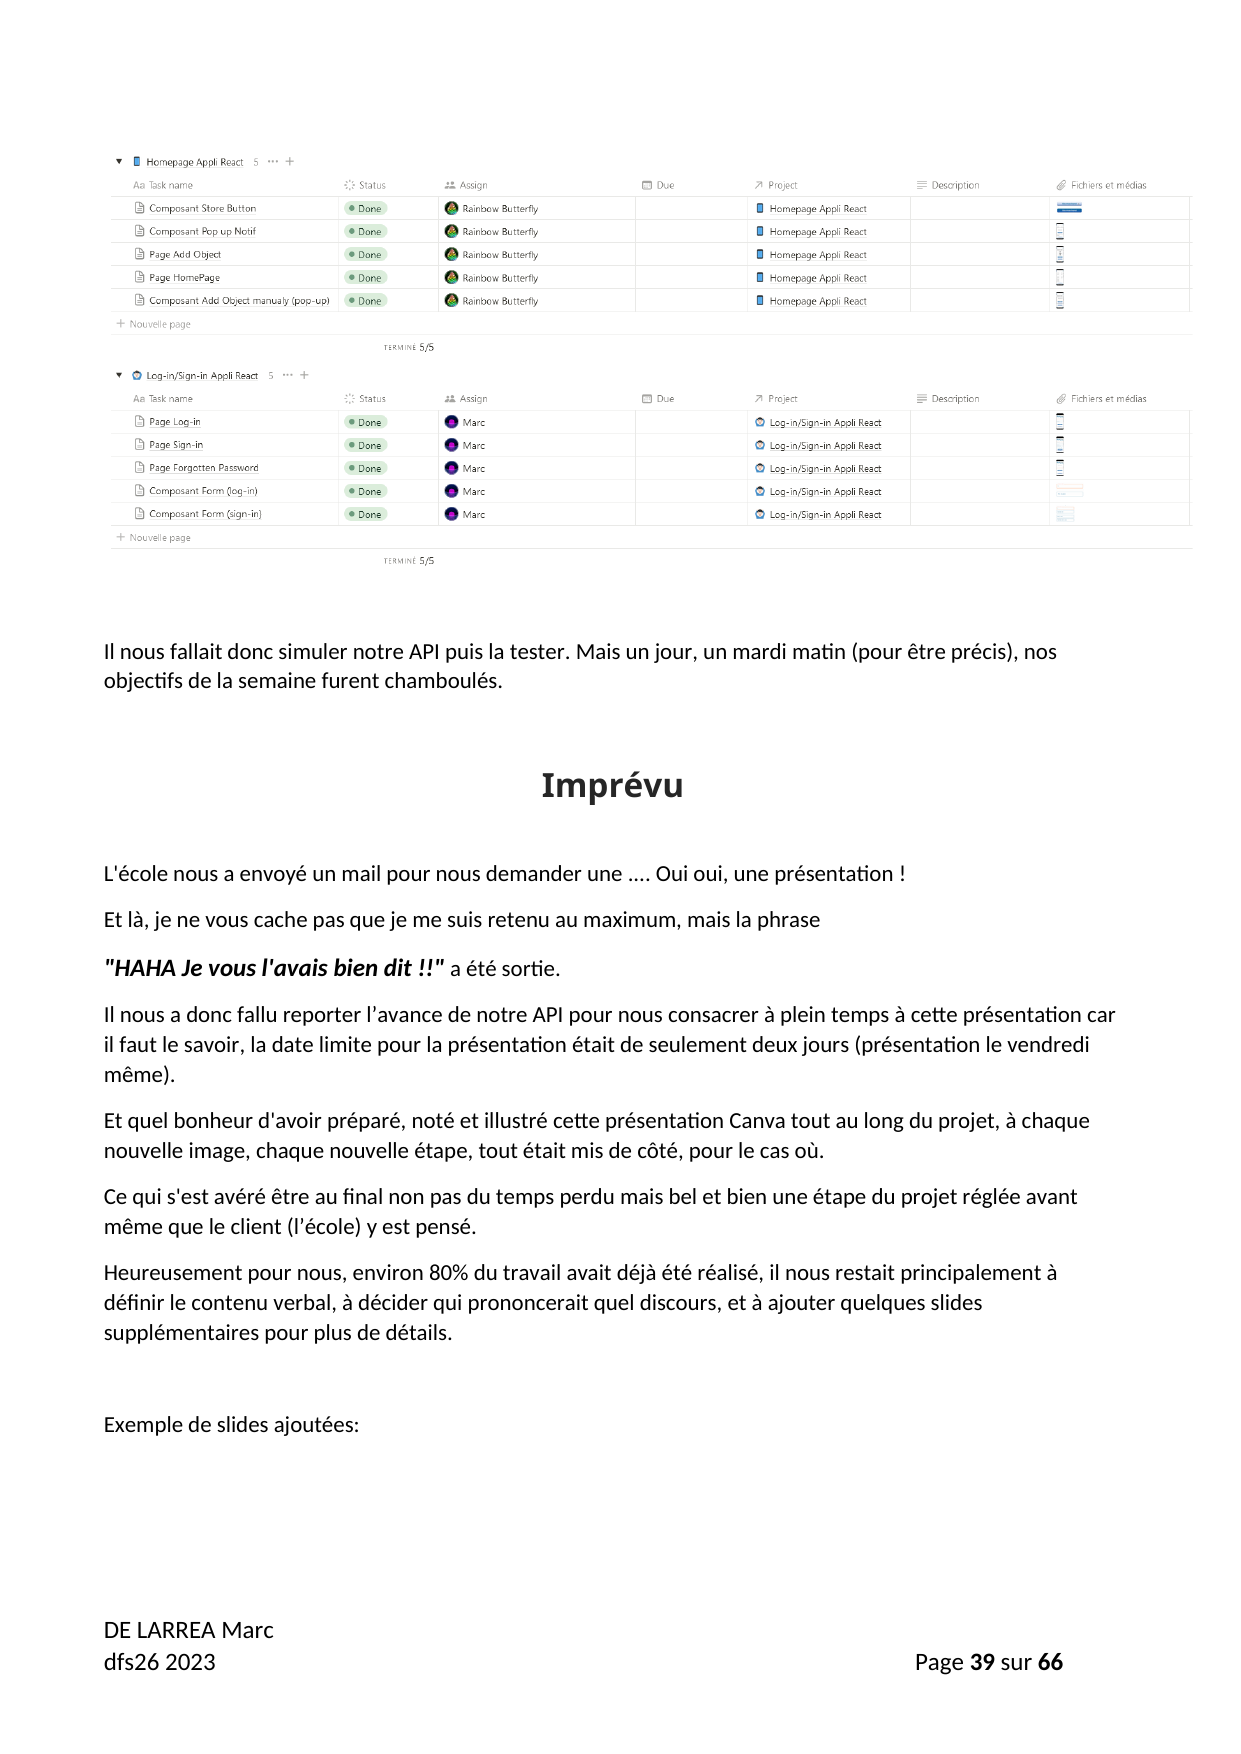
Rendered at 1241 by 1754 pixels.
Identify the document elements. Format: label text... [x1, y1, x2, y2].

subtitle Imprévu [103, 762, 1122, 807]
text Et là, je ne vous cache pas que je me suis retenu au maximum, mais la phrase [103, 905, 1122, 933]
text Heureusement pour nous, environ 80% du travail avait déjà été réalisé, il nous restait principalement à définir le contenu verbal, à décider qui prononcerait quel discours, et à ajouter quelques slides supplémentaires pour plus de détails. [103, 1258, 1122, 1346]
text Il nous fallait donc simuler notre API puis la tester. Mais un jour, un mardi matin (pour être précis), nos objectifs de la semaine furent chamboulés. [103, 637, 1122, 694]
text L'école nous a envoyé un mail pour nous demander une .... Oui oui, une présentation ! [103, 859, 1122, 887]
text Et quel bonheur d'avoir préparé, noté et illustré cette présentation Canva tout au long du projet, à chaque nouvelle image, chaque nouvelle étape, tout était mis de côté, pour le cas où. [103, 1106, 1122, 1164]
picture [103, 147, 1193, 570]
text Il nous a donc fallu reporter l’avance de notre API pour nous consacrer à plein temps à cette présentation car il faut le savoir, la date limite pour la présentation était de seulement deux jours (présentation le vendredi même). [103, 1001, 1122, 1088]
text Exemple de slides ajoutées: [103, 1411, 1122, 1438]
text "HAHA Je vous l'avais bien dit !!" a été sortie. [103, 952, 1122, 982]
text Ce qui s'est avéré être au final non pas du temps perdu mais bel et bien une étape du projet réglée avant même que le client (l’école) y est pensé. [103, 1182, 1122, 1240]
